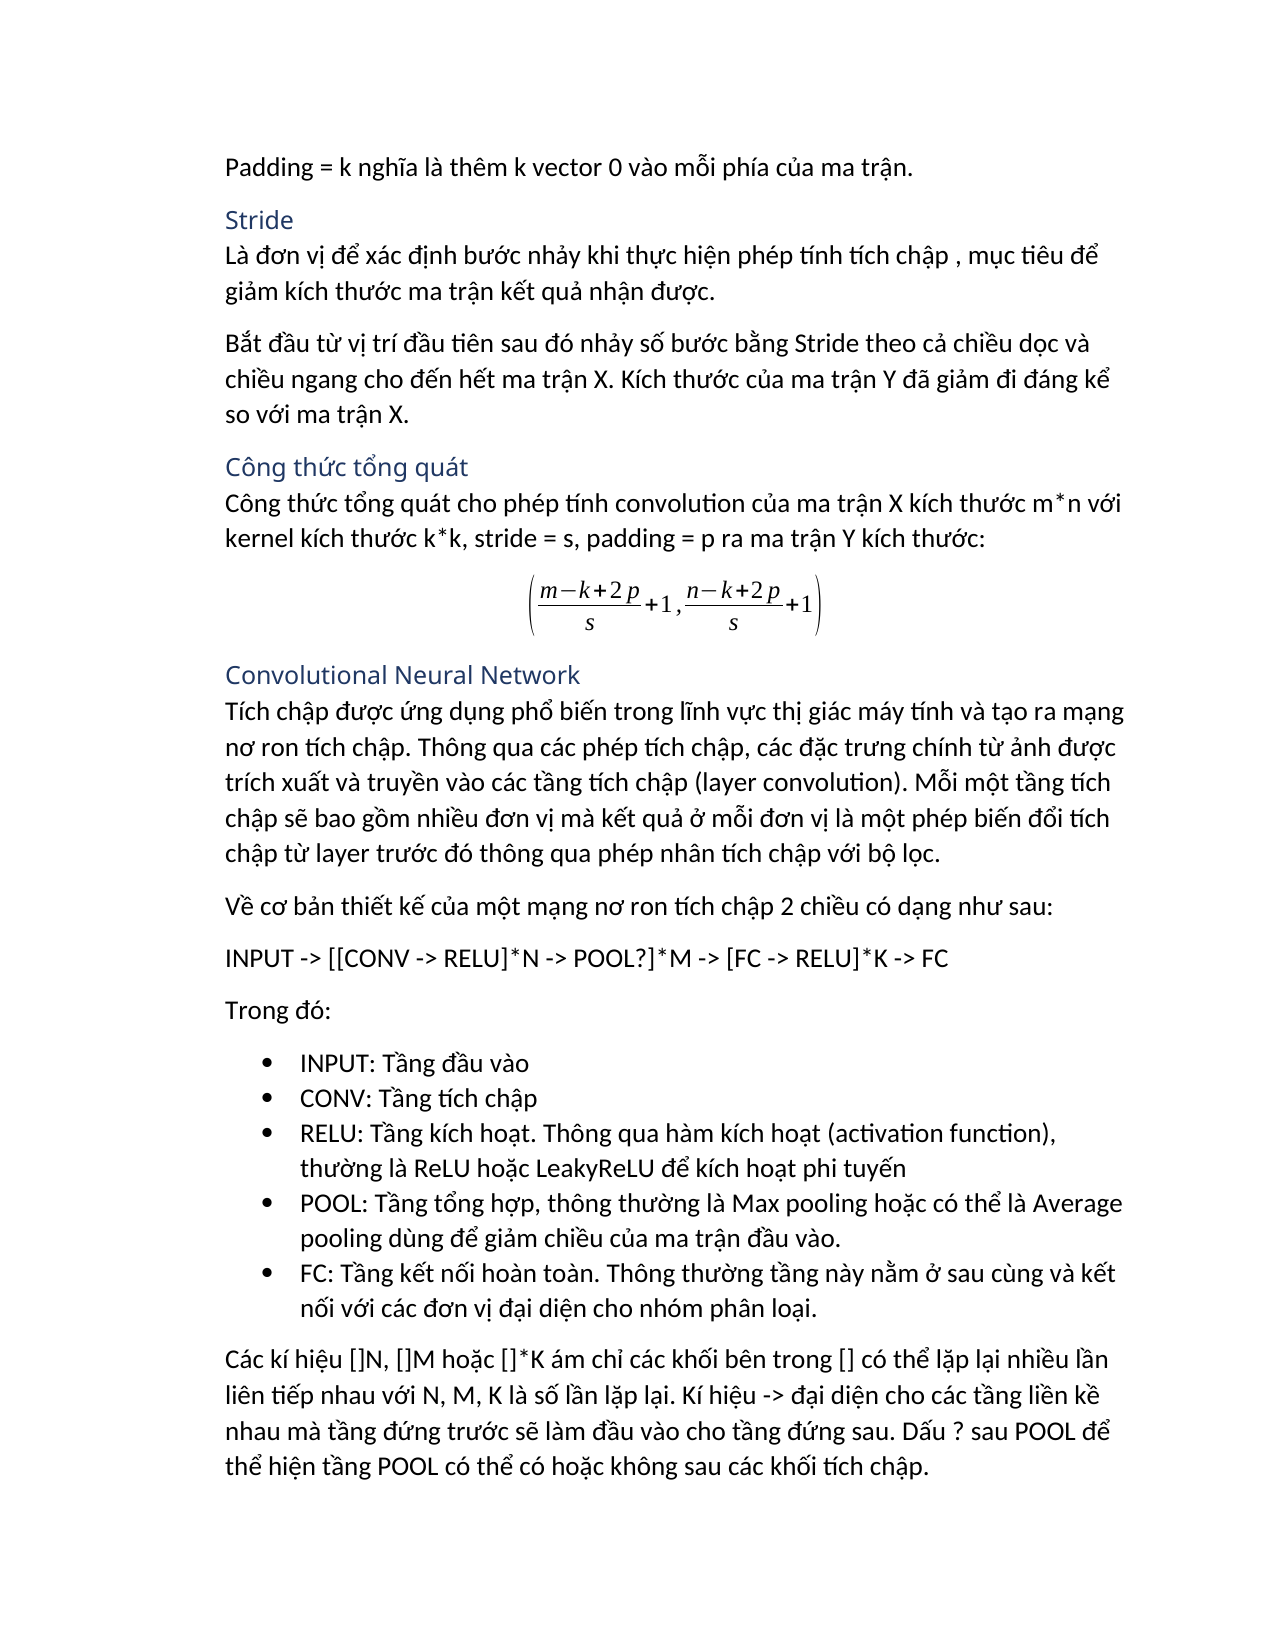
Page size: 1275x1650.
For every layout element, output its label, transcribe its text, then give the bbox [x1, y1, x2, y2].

text Các kí hiệu []N, []M hoặc []*K ám chỉ các khối bên trong [] có thể lặp lại nhiều lần liên tiếp nhau với N, M, K là số lần lặp lại. Kí hiệu -> đại diện cho các tầng liền kề nhau mà tầng đứng trước sẽ làm đầu vào cho tầng đứng sau. Dấu ? sau POOL để thể hiện tầng POOL có thể có hoặc không sau các khối tích chập. [225, 1342, 1125, 1482]
text INPUT -> [[CONV -> RELU]*N -> POOL?]*M -> [FC -> RELU]*K -> FC [225, 941, 1125, 974]
text Bắt đầu từ vị trí đầu tiên​ sau đó nhảy số bước bằng Stride theo cả chiều dọc và chiều ngang cho đến hết ma trận X. Kích thước của ma trận Y đã giảm đi đáng kể so với ma trận X. [225, 326, 1125, 431]
text Công thức tổng quát cho phép tính convolution của ma trận X kích thước m*n với kernel kích thước k*k, stride = s, padding = p ra ma trận Y kích thước: [225, 486, 1125, 554]
text Về cơ bản thiết kế của một mạng nơ ron tích chập 2 chiều có dạng như sau: [225, 889, 1125, 922]
list FC: Tầng kết nối hoàn toàn. Thông thường tầng này nằm ở sau cùng và kết nối với các đơn vị đại diện cho nhóm phân loại. [262, 1256, 1125, 1324]
text Trong đó: [225, 993, 1125, 1026]
text Tích chập được ứng dụng phổ biến trong lĩnh vực thị giác máy tính và tạo ra mạng nơ ron tích chập. Thông qua các phép tích chập, các đặc trưng chính từ ảnh được trích xuất và truyền vào các tầng tích chập (layer convolution). Mỗi một tầng tích chập sẽ bao gồm nhiều đơn vị mà kết quả ở mỗi đơn vị là một phép biến đổi tích chập từ layer trước đó thông qua phép nhân tích chập với bộ lọc. [225, 694, 1125, 869]
subtitle Convolutional Neural Network [225, 658, 1125, 692]
list CONV: Tầng tích chập [262, 1081, 1125, 1114]
subtitle Công thức tổng quát [225, 450, 1125, 484]
text Là đơn vị để xác định bước nhảy khi thực hiện phép tính tích chập , mục tiêu để giảm kích thước ma trận kết quả nhận được. [225, 238, 1125, 307]
list RELU: Tầng kích hoạt. Thông qua hàm kích hoạt (activation function), thường là ReLU hoặc LeakyReLU để kích hoạt phi tuyến [262, 1116, 1125, 1184]
list POOL: Tầng tổng hợp, thông thường là Max pooling hoặc có thể là Average pooling dùng để giảm chiều của ma trận đầu vào. [262, 1186, 1125, 1254]
text Padding = k nghĩa là thêm k vector 0 vào mỗi phía của ma trận. [225, 150, 1125, 183]
subtitle Stride [225, 202, 1125, 236]
list INPUT: Tầng đầu vào [262, 1046, 1125, 1079]
